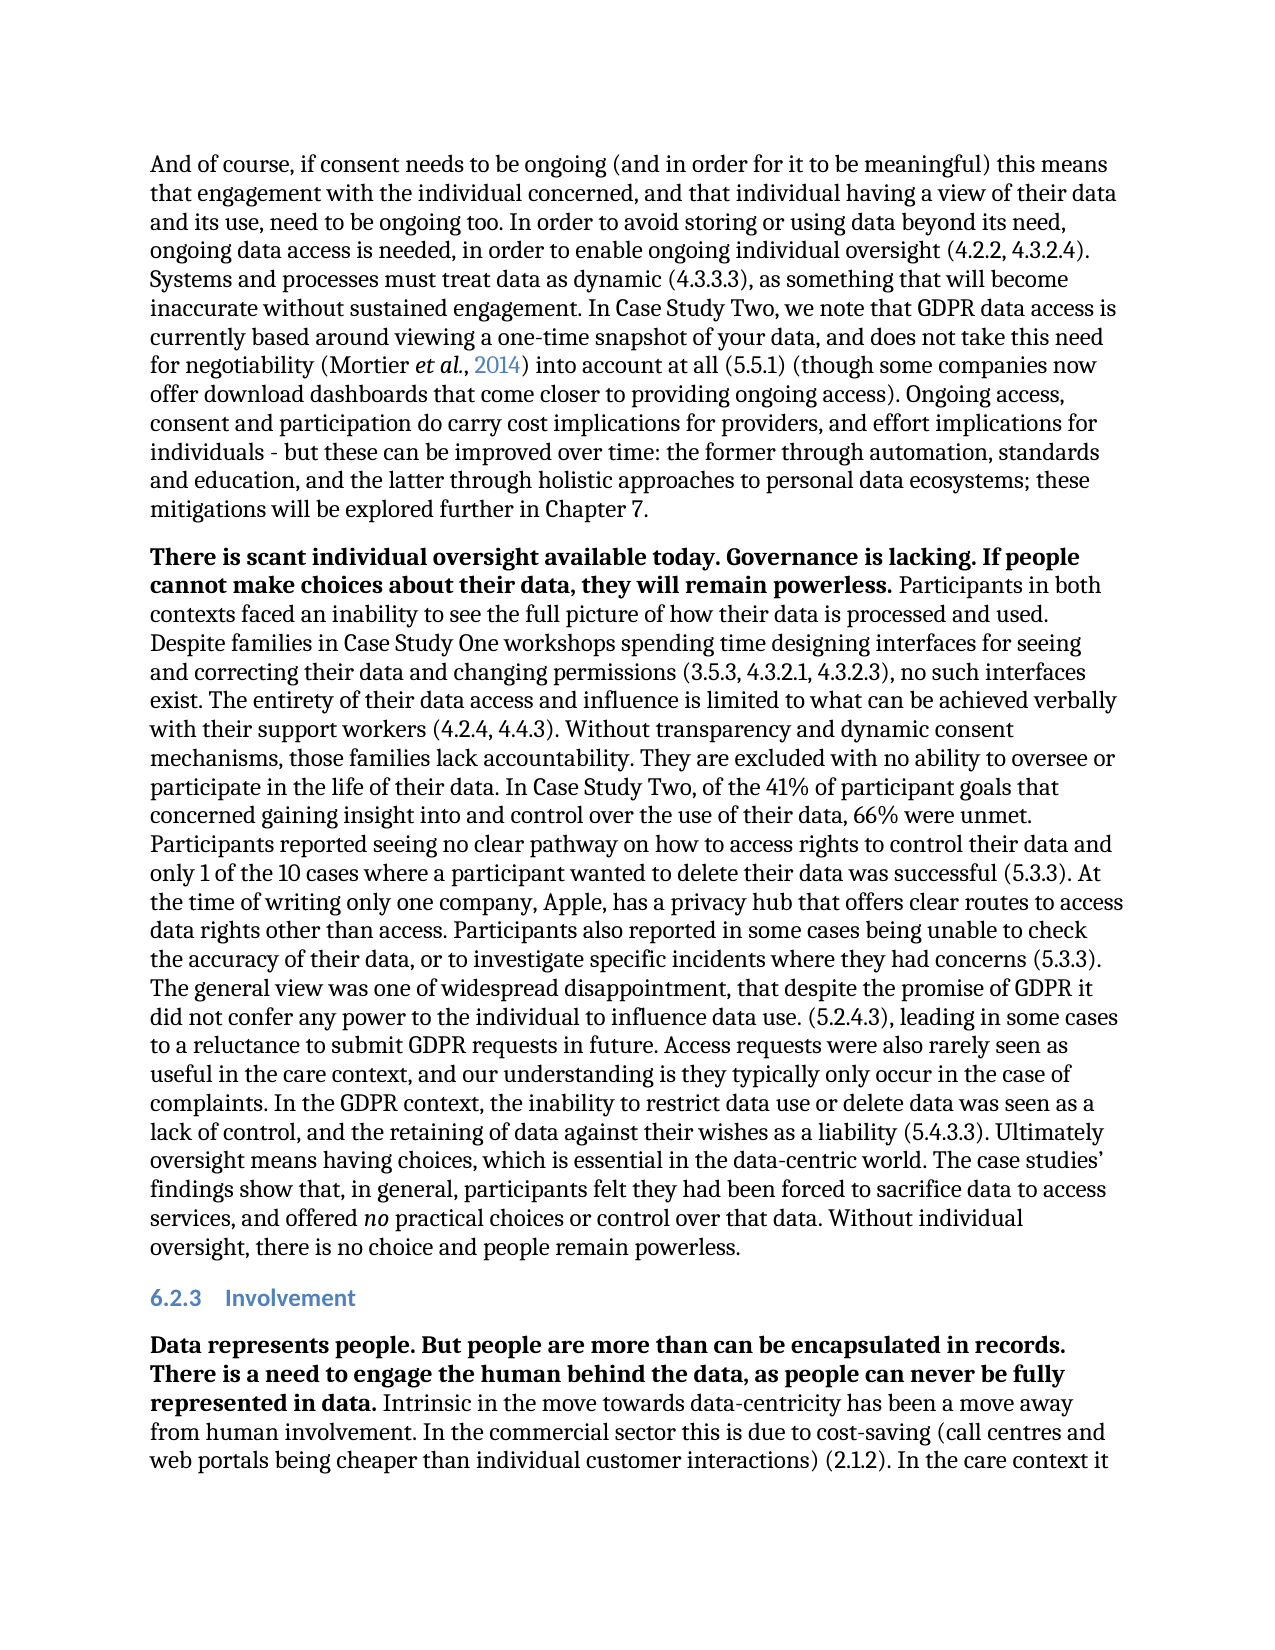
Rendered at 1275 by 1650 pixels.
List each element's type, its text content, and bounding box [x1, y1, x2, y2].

subtitle 6.2.3 Involvement [150, 1282, 1125, 1313]
text There is scant individual oversight available today. Governance is lacking. If people cannot make choices about their data, they will remain powerless. Participants in both contexts faced an inability to see the full picture of how their data is processed and used. Despite families in Case Study One workshops spending time designing interfaces for seeing and correcting their data and changing permissions (3.5.3, 4.3.2.1, 4.3.2.3), no such interfaces exist. The entirety of their data access and influence is limited to what can be achieved verbally with their support workers (4.2.4, 4.4.3). Without transparency and dynamic consent mechanisms, those families lack accountability. They are excluded with no ability to oversee or participate in the life of their data. In Case Study Two, of the 41% of participant goals that concerned gaining insight into and control over the use of their data, 66% were unmet. Participants reported seeing no clear pathway on how to access rights to control their data and only 1 of the 10 cases where a participant wanted to delete their data was successful (5.3.3). At the time of writing only one company, Apple, has a privacy hub that offers clear routes to access data rights other than access. Participants also reported in some cases being unable to check the accuracy of their data, or to investigate specific incidents where they had concerns (5.3.3). The general view was one of widespread disappointment, that despite the promise of GDPR it did not confer any power to the individual to influence data use. (5.2.4.3), leading in some cases to a reluctance to submit GDPR requests in future. Access requests were also rarely seen as useful in the care context, and our understanding is they typically only occur in the case of complaints. In the GDPR context, the inability to restrict data use or delete data was seen as a lack of control, and the retaining of data against their wishes as a liability (5.4.3.3). Ultimately oversight means having choices, which is essential in the data-centric world. The case studies’ findings show that, in general, participants felt they had been forced to sacrifice data to access services, and offered no practical choices or control over that data. Without individual oversight, there is no choice and people remain powerless. [150, 542, 1125, 1261]
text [150, 1331, 1125, 1475]
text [150, 150, 1125, 524]
